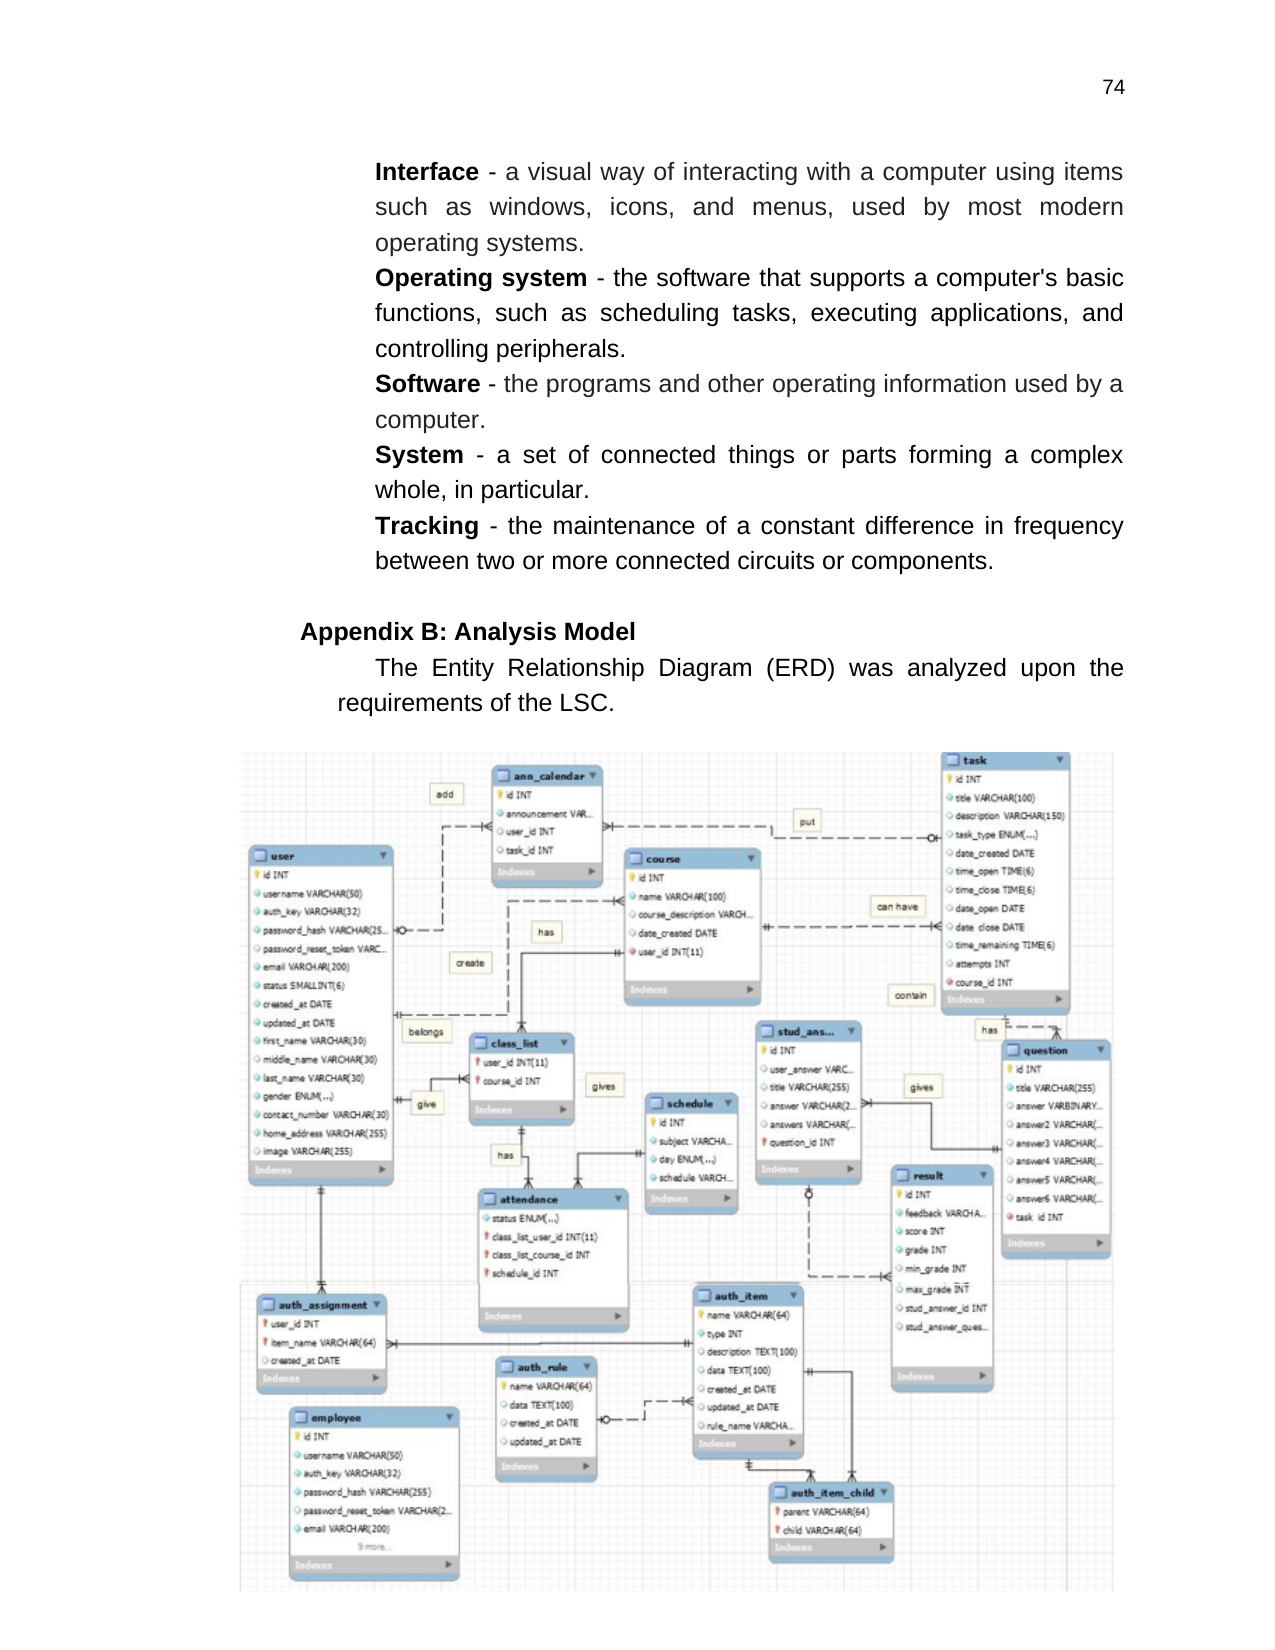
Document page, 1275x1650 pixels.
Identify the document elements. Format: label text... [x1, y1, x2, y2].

picture [230, 752, 1120, 1597]
text Tracking - the maintenance of a constant difference in frequency between two or more connected circuits or components. [375, 504, 1125, 575]
text Operating system - the software that supports a computer's basic functions, such as scheduling tasks, executing applications, and controlling peripherals. [375, 256, 1125, 362]
text Interface - a visual way of interacting with a computer using items such as windows, icons, and menus, used by most modern operating systems. [375, 150, 1125, 192]
text Software - the programs and other operating information used by a computer. [375, 362, 1125, 433]
text Appendix B: Analysis Model [150, 610, 1125, 646]
text Interface - a visual way of interacting with a computer using items such as windows, icons, and menus, used by most modern operating systems. [375, 221, 1125, 256]
text System - a set of connected things or parts forming a complex whole, in particular. [375, 433, 1125, 504]
text The Entity Relationship Diagram (ERD) was analyzed upon the requirements of the LSC. [337, 646, 1125, 717]
